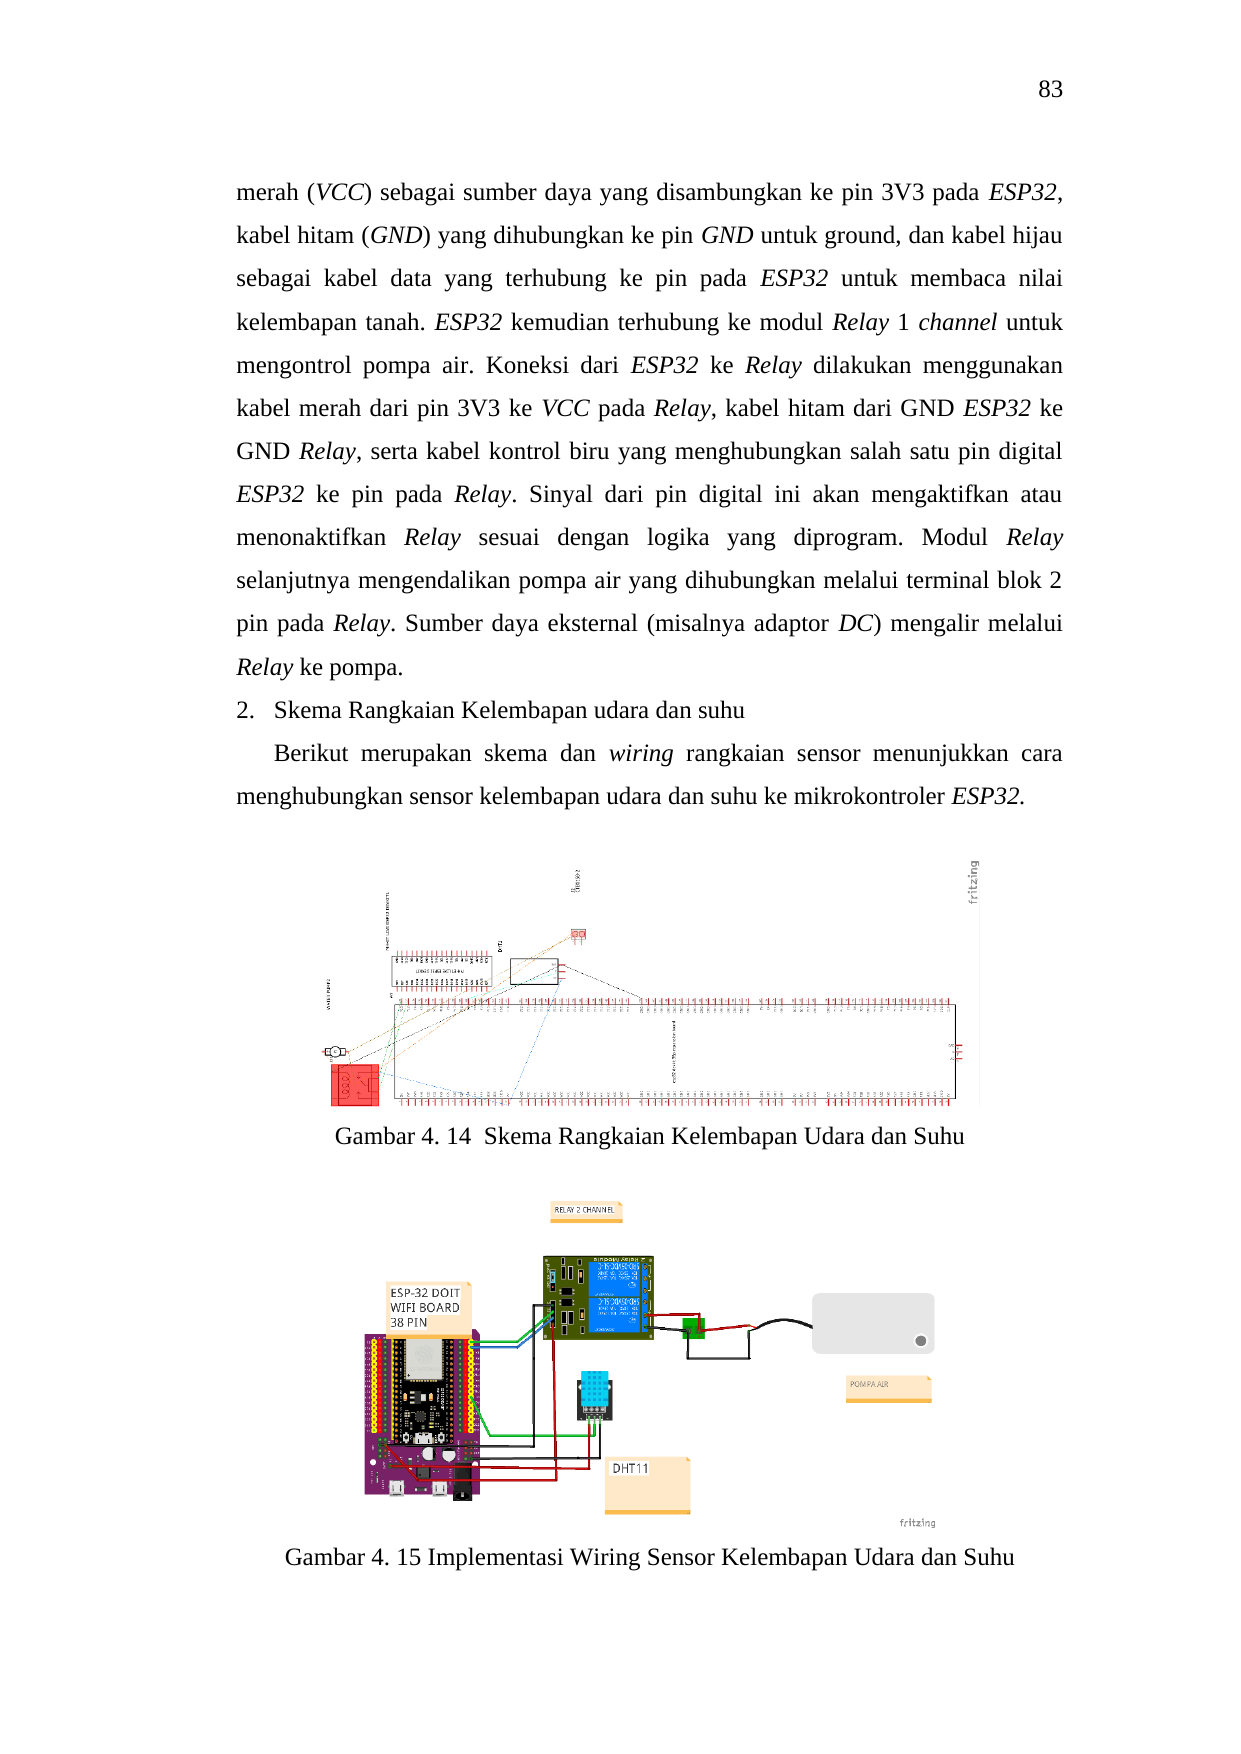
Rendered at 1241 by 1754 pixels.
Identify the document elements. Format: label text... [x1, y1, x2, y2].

text Gambar 4. 14 Skema Rangkaian Kelembapan Udara dan Suhu [236, 1121, 1063, 1149]
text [236, 177, 1063, 680]
picture [320, 861, 980, 1107]
text Berikut merupakan skema dan wiring rangkaian sensor menunjukkan cara menghubungkan sensor kelembapan udara dan suhu ke mikrokontroler ESP32. [236, 738, 1063, 810]
text Gambar 4. 15 Implementasi Wiring Sensor Kelembapan Udara dan Suhu [236, 1542, 1063, 1571]
picture [364, 1201, 935, 1528]
list Skema Rangkaian Kelembapan udara dan suhu [236, 695, 1063, 723]
